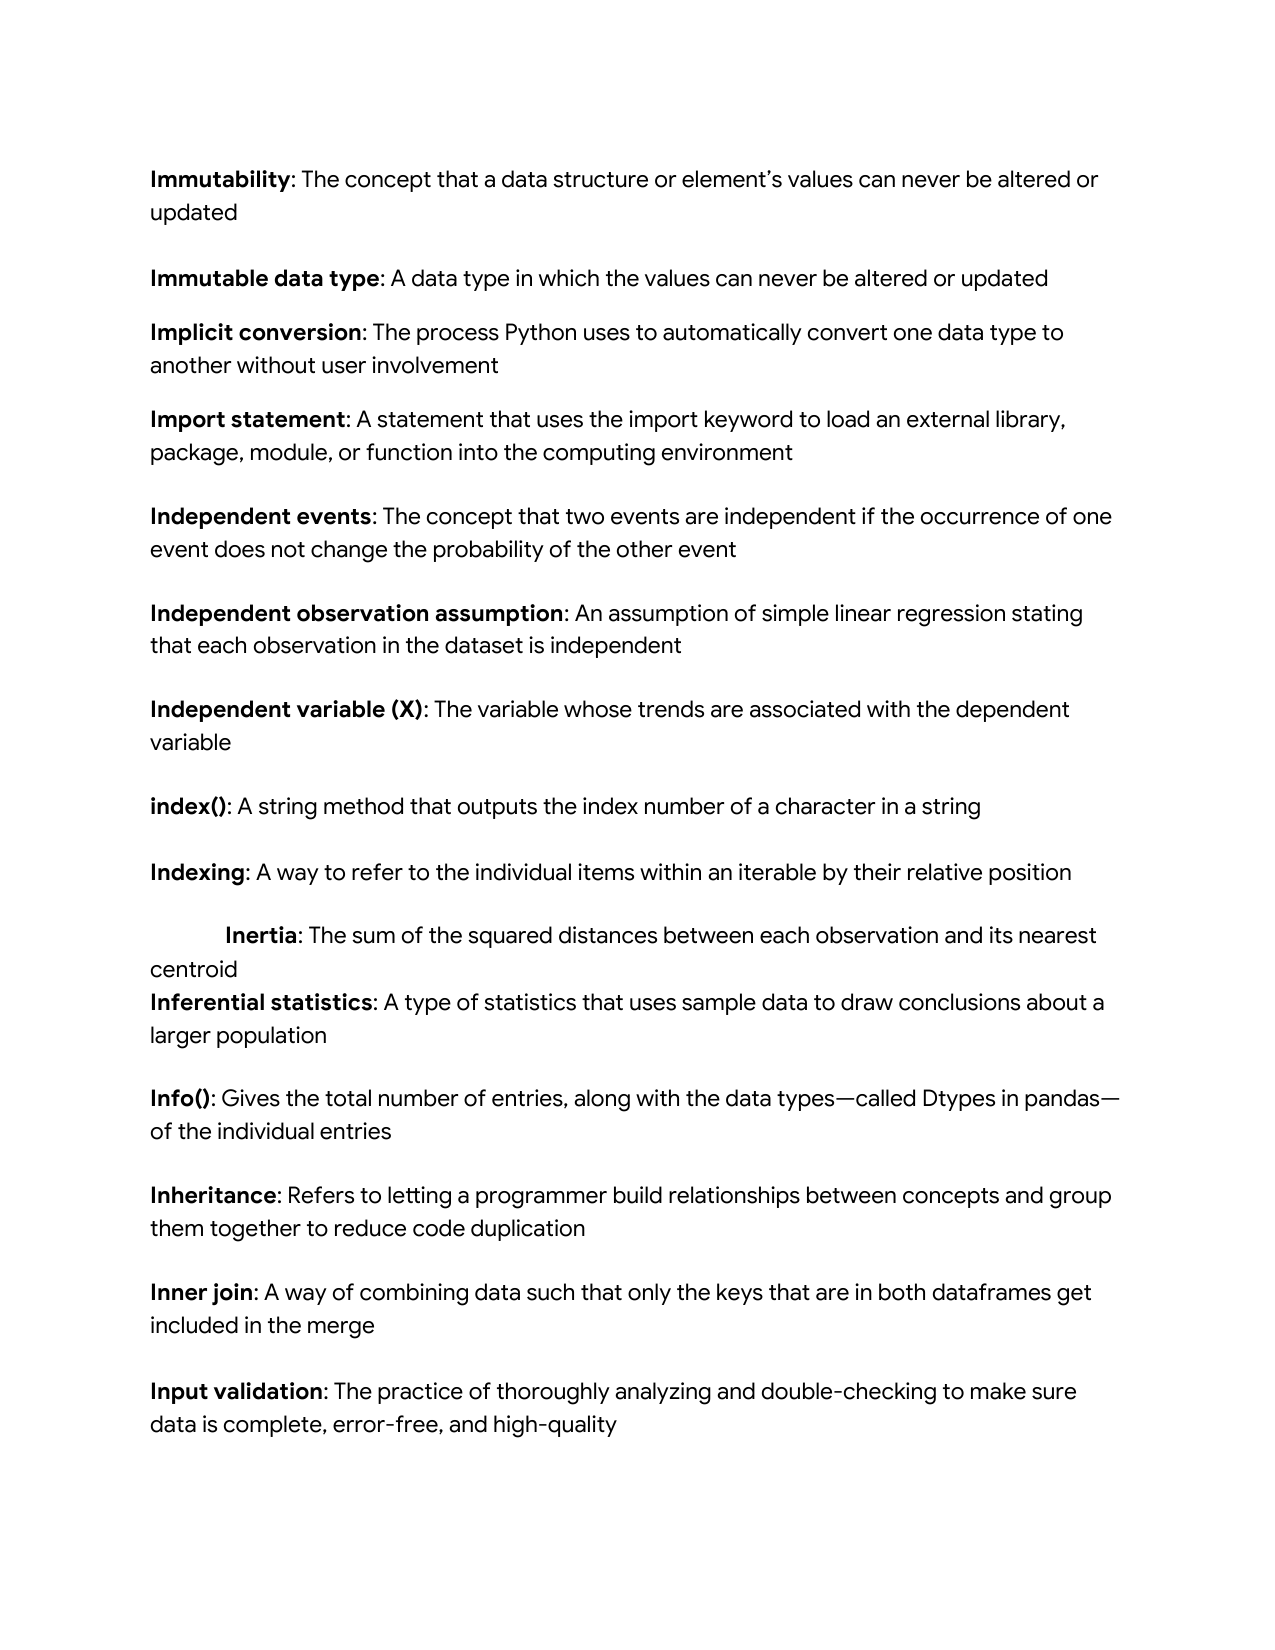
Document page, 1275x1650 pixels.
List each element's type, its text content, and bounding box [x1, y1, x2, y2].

text Indexing: A way to refer to the individual items within an iterable by their relative position [150, 858, 1125, 887]
text Implicit conversion: The process Python uses to automatically convert one data type to another without user involvement [150, 318, 1125, 380]
text Inferential statistics: A type of statistics that uses sample data to draw conclusions about a larger population [150, 988, 1125, 1049]
text Inertia: The sum of the squared distances between each observation and its nearest centroid [150, 891, 1125, 983]
text Input validation: The practice of thoroughly analyzing and double-checking to make sure data is complete, error-free, and high-quality [150, 1377, 1125, 1439]
text Independent observation assumption: An assumption of simple linear regression stating that each observation in the dataset is independent [150, 599, 1125, 661]
text Immutability: The concept that a data structure or element’s values can never be altered or updated [150, 166, 1125, 227]
text index(): A string method that outputs the index number of a character in a string [150, 792, 1125, 821]
text Inheritance: Refers to letting a programmer build relationships between concepts and group them together to reduce code duplication [150, 1181, 1125, 1243]
text Independent variable (X): The variable whose trends are associated with the dependent variable [150, 695, 1125, 757]
text Independent events: The concept that two events are independent if the occurrence of one event does not change the probability of the other event [150, 502, 1125, 564]
text Inner join: A way of combining data such that only the keys that are in both dataframes get included in the merge [150, 1278, 1125, 1339]
text Info(): Gives the total number of entries, along with the data types—called Dtypes in pandas—of the individual entries [150, 1084, 1125, 1146]
text Import statement: A statement that uses the import keyword to load an external library, package, module, or function into the computing environment [150, 405, 1125, 467]
text Immutable data type: A data type in which the values can never be altered or updated [150, 265, 1125, 293]
